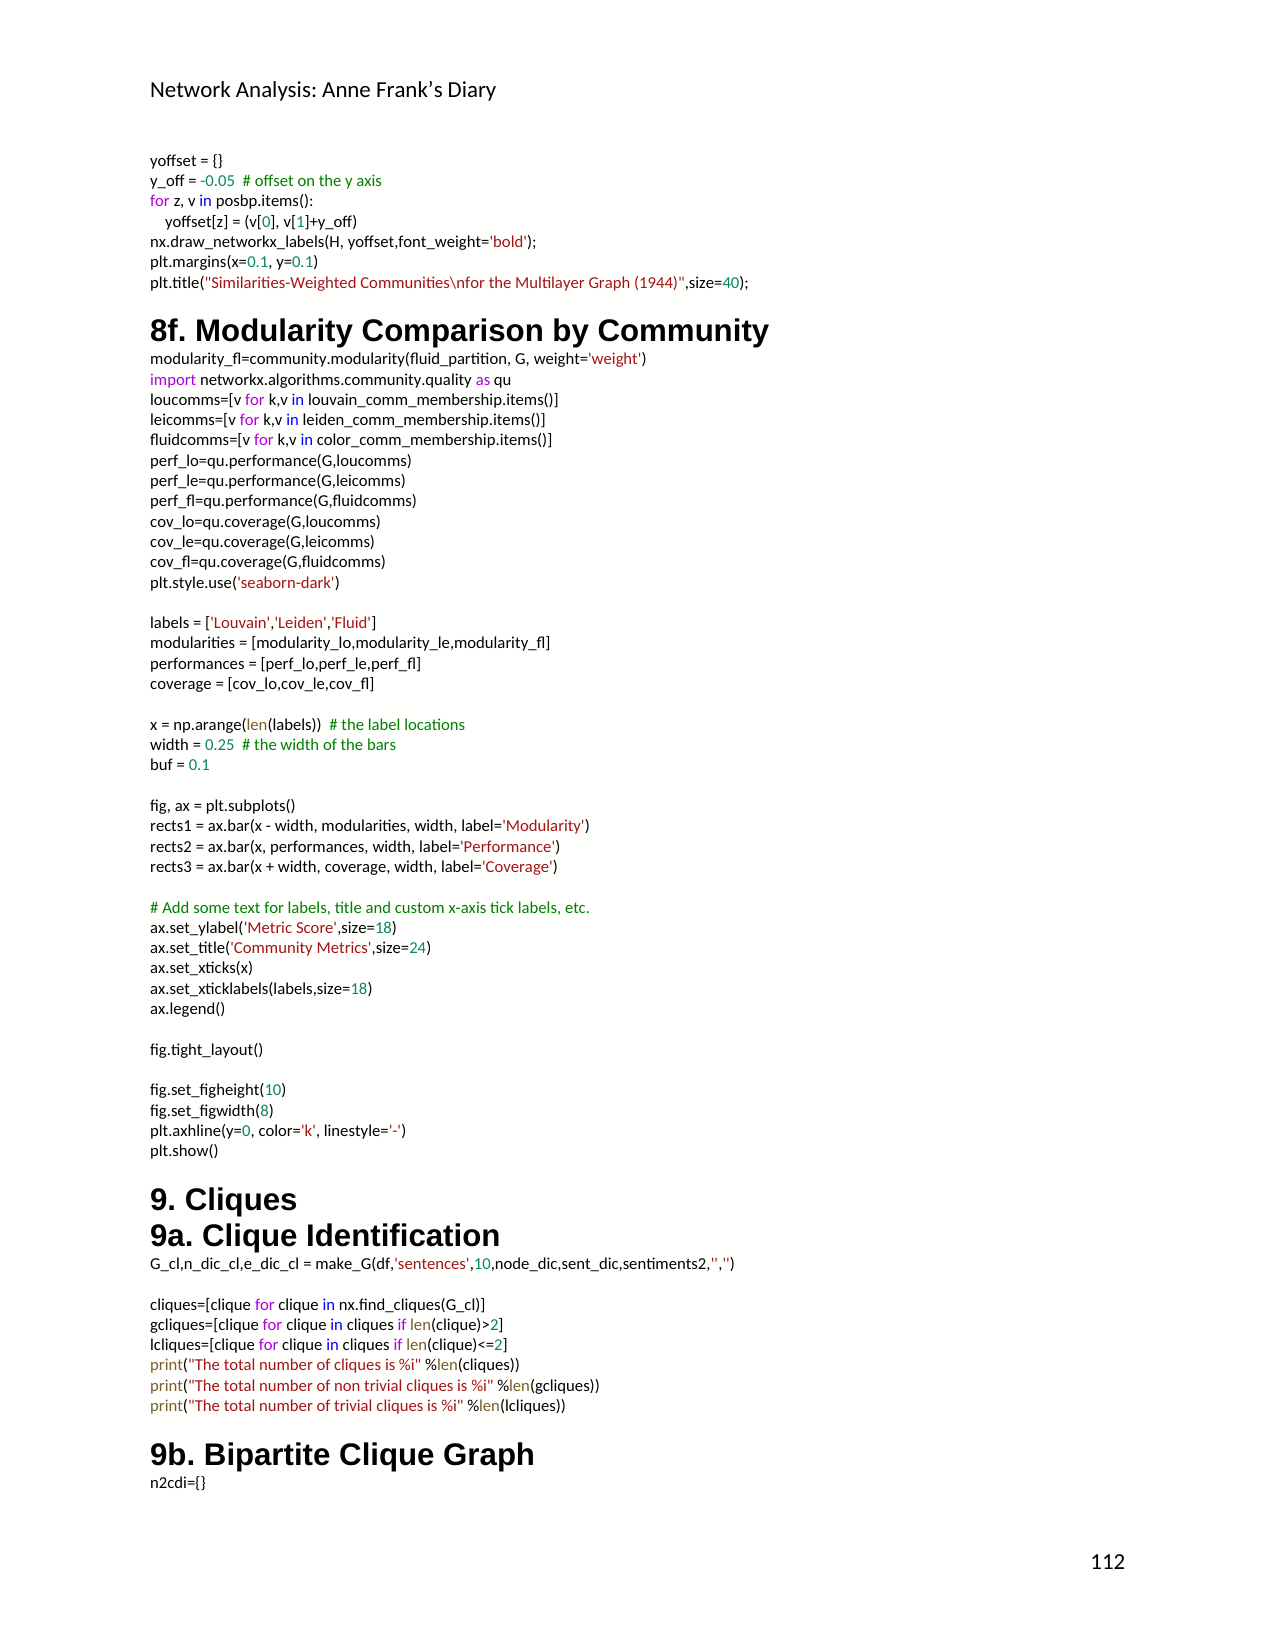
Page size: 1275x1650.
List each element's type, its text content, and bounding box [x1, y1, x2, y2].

text 8f. Modularity Comparison by Community [150, 312, 1125, 348]
text modularity_fl=community.modularity(fluid_partition, G, weight='weight') [150, 348, 1125, 369]
text rects1 = ax.bar(x - width, modularities, width, label='Modularity') [150, 816, 1125, 836]
text fig.tight_layout() [150, 1039, 1125, 1059]
text yoffset[z] = (v[0], v[1]+y_off) [150, 211, 1125, 231]
text fig, ax = plt.subplots() [150, 795, 1125, 816]
text plt.title("Similarities-Weighted Communities\nfor the Multilayer Graph (1944)",size=40); [150, 272, 1125, 292]
text buf = 0.1 [150, 755, 1125, 775]
text 9. Cliques [150, 1181, 1125, 1217]
text print("The total number of cliques is %i" %len(cliques)) [150, 1355, 1125, 1375]
text cov_lo=qu.coverage(G,loucomms) [150, 511, 1125, 531]
text perf_le=qu.performance(G,leicomms) [150, 470, 1125, 491]
text rects3 = ax.bar(x + width, coverage, width, label='Coverage') [150, 856, 1125, 877]
text print("The total number of trivial cliques is %i" %len(lcliques)) [150, 1395, 1125, 1416]
text cov_fl=qu.coverage(G,fluidcomms) [150, 552, 1125, 572]
text fluidcomms=[v for k,v in color_comm_membership.items()] [150, 430, 1125, 450]
text import networkx.algorithms.community.quality as qu [150, 369, 1125, 389]
text x = np.arange(len(labels)) # the label locations [150, 714, 1125, 734]
text nx.draw_networkx_labels(H, yoffset,font_weight='bold'); [150, 231, 1125, 252]
text cov_le=qu.coverage(G,leicomms) [150, 531, 1125, 552]
text y_off = -0.05 # offset on the y axis [150, 170, 1125, 191]
text lcliques=[clique for clique in cliques if len(clique)<=2] [150, 1334, 1125, 1355]
text plt.axhline(y=0, color='k', linestyle='-') [150, 1120, 1125, 1141]
text performances = [perf_lo,perf_le,perf_fl] [150, 653, 1125, 673]
text rects2 = ax.bar(x, performances, width, label='Performance') [150, 836, 1125, 856]
text ax.set_xticklabels(labels,size=18) [150, 978, 1125, 998]
text labels = ['Louvain','Leiden','Fluid'] [150, 612, 1125, 633]
text fig.set_figheight(10) [150, 1080, 1125, 1100]
text G_cl,n_dic_cl,e_dic_cl = make_G(df,'sentences',10,node_dic,sent_dic,sentiments2,'','') [150, 1253, 1125, 1273]
text perf_lo=qu.performance(G,loucomms) [150, 450, 1125, 470]
text gcliques=[clique for clique in cliques if len(clique)>2] [150, 1314, 1125, 1334]
text loucomms=[v for k,v in louvain_comm_membership.items()] [150, 389, 1125, 409]
text modularities = [modularity_lo,modularity_le,modularity_fl] [150, 633, 1125, 653]
text plt.style.use('seaborn-dark') [150, 572, 1125, 592]
text perf_fl=qu.performance(G,fluidcomms) [150, 491, 1125, 511]
text leicomms=[v for k,v in leiden_comm_membership.items()] [150, 409, 1125, 430]
text ax.set_xticks(x) [150, 958, 1125, 978]
text width = 0.25 # the width of the bars [150, 734, 1125, 755]
text ax.set_title('Community Metrics',size=24) [150, 937, 1125, 958]
text yoffset = {} [150, 150, 1125, 170]
text coverage = [cov_lo,cov_le,cov_fl] [150, 673, 1125, 694]
text ax.set_ylabel('Metric Score',size=18) [150, 917, 1125, 937]
text for z, v in posbp.items(): [150, 191, 1125, 211]
text fig.set_figwidth(8) [150, 1100, 1125, 1120]
text cliques=[clique for clique in nx.find_cliques(G_cl)] [150, 1294, 1125, 1314]
text # Add some text for labels, title and custom x-axis tick labels, etc. [150, 897, 1125, 917]
text 9a. Clique Identification [150, 1217, 1125, 1253]
text 9b. Bipartite Clique Graph [150, 1436, 1125, 1472]
text plt.show() [150, 1141, 1125, 1161]
text n2cdi={} [150, 1472, 1125, 1492]
text ax.legend() [150, 998, 1125, 1019]
text plt.margins(x=0.1, y=0.1) [150, 252, 1125, 272]
text print("The total number of non trivial cliques is %i" %len(gcliques)) [150, 1375, 1125, 1395]
